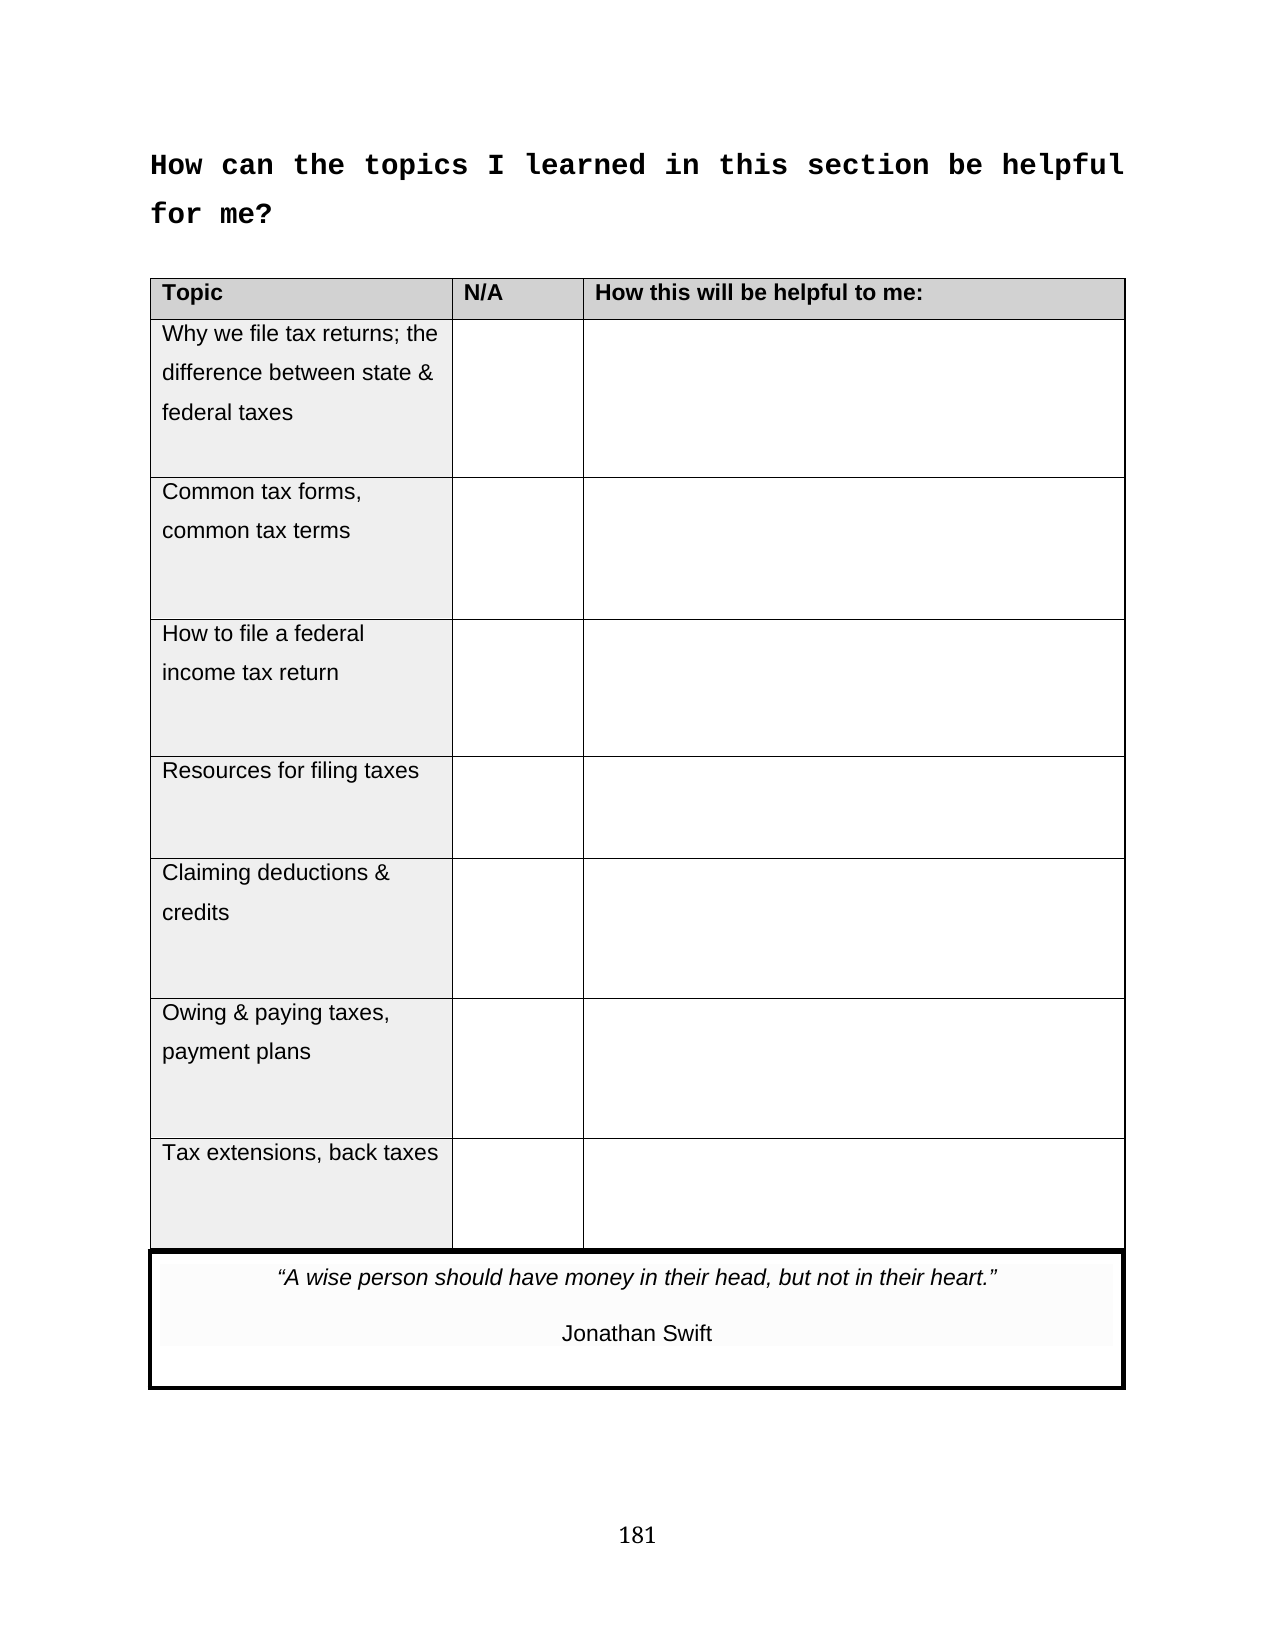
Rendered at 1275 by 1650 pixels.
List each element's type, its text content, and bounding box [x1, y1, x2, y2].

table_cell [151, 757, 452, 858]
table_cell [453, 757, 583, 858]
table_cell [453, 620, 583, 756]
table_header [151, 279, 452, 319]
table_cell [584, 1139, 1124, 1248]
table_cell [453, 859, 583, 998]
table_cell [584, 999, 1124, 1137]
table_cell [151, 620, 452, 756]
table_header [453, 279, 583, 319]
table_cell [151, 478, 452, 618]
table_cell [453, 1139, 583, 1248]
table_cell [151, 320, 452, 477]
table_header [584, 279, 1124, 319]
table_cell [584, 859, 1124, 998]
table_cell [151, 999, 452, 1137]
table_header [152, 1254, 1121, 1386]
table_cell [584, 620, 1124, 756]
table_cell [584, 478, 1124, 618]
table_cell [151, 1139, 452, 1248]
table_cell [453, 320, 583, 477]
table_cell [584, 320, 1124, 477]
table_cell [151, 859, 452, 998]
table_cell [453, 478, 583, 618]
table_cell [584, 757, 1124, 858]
text How can the topics I learned in this section be helpful for me? [150, 150, 1125, 232]
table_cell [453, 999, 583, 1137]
